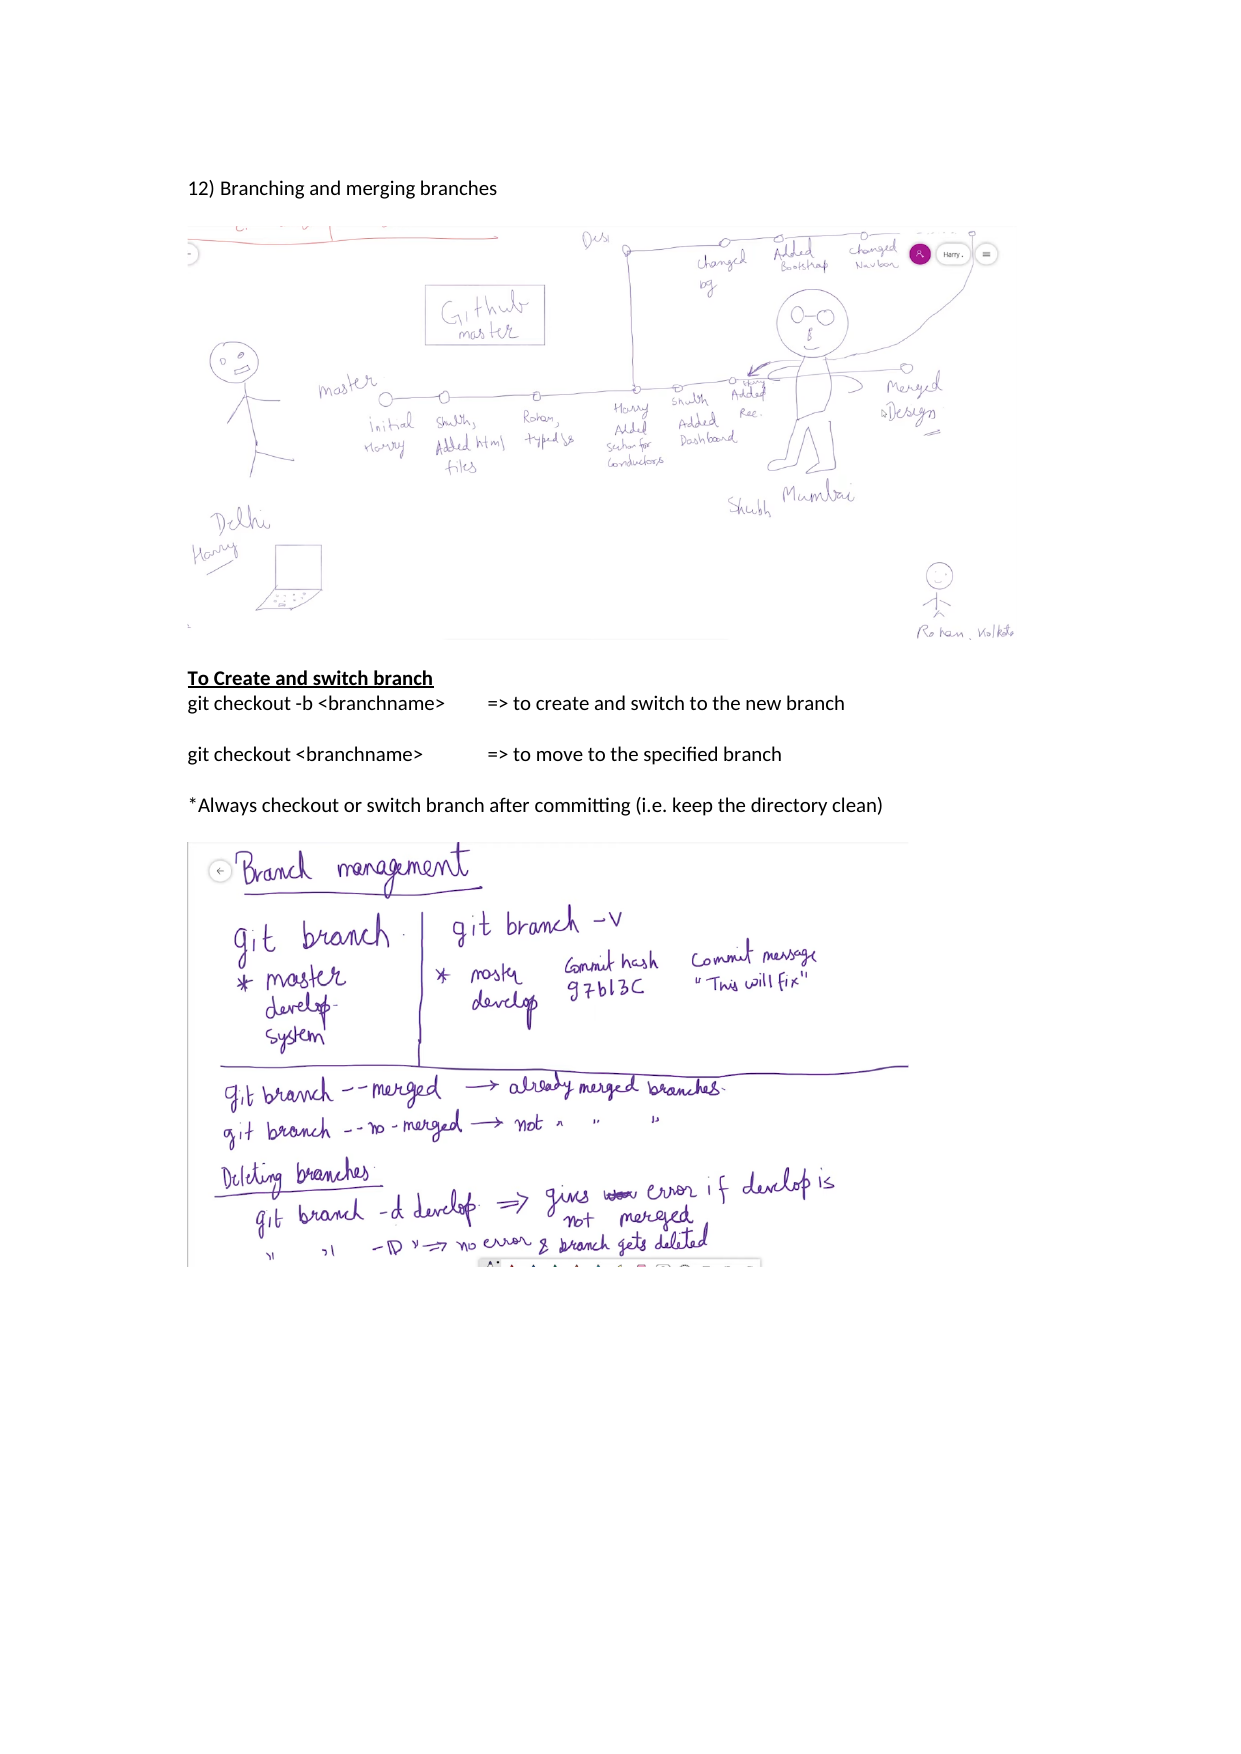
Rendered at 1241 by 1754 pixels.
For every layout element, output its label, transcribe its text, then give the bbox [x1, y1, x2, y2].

list Branching and merging branches [187, 175, 1053, 201]
picture [187, 842, 909, 1267]
list git checkout <branchname> => to move to the specified branch [187, 741, 1053, 766]
picture [187, 226, 1017, 640]
list *Always checkout or switch branch after committing (i.e. keep the directory clean) [187, 792, 1053, 817]
list git checkout -b <branchname> => to create and switch to the new branch [187, 690, 1053, 716]
list To Create and switch branch [187, 665, 1053, 690]
